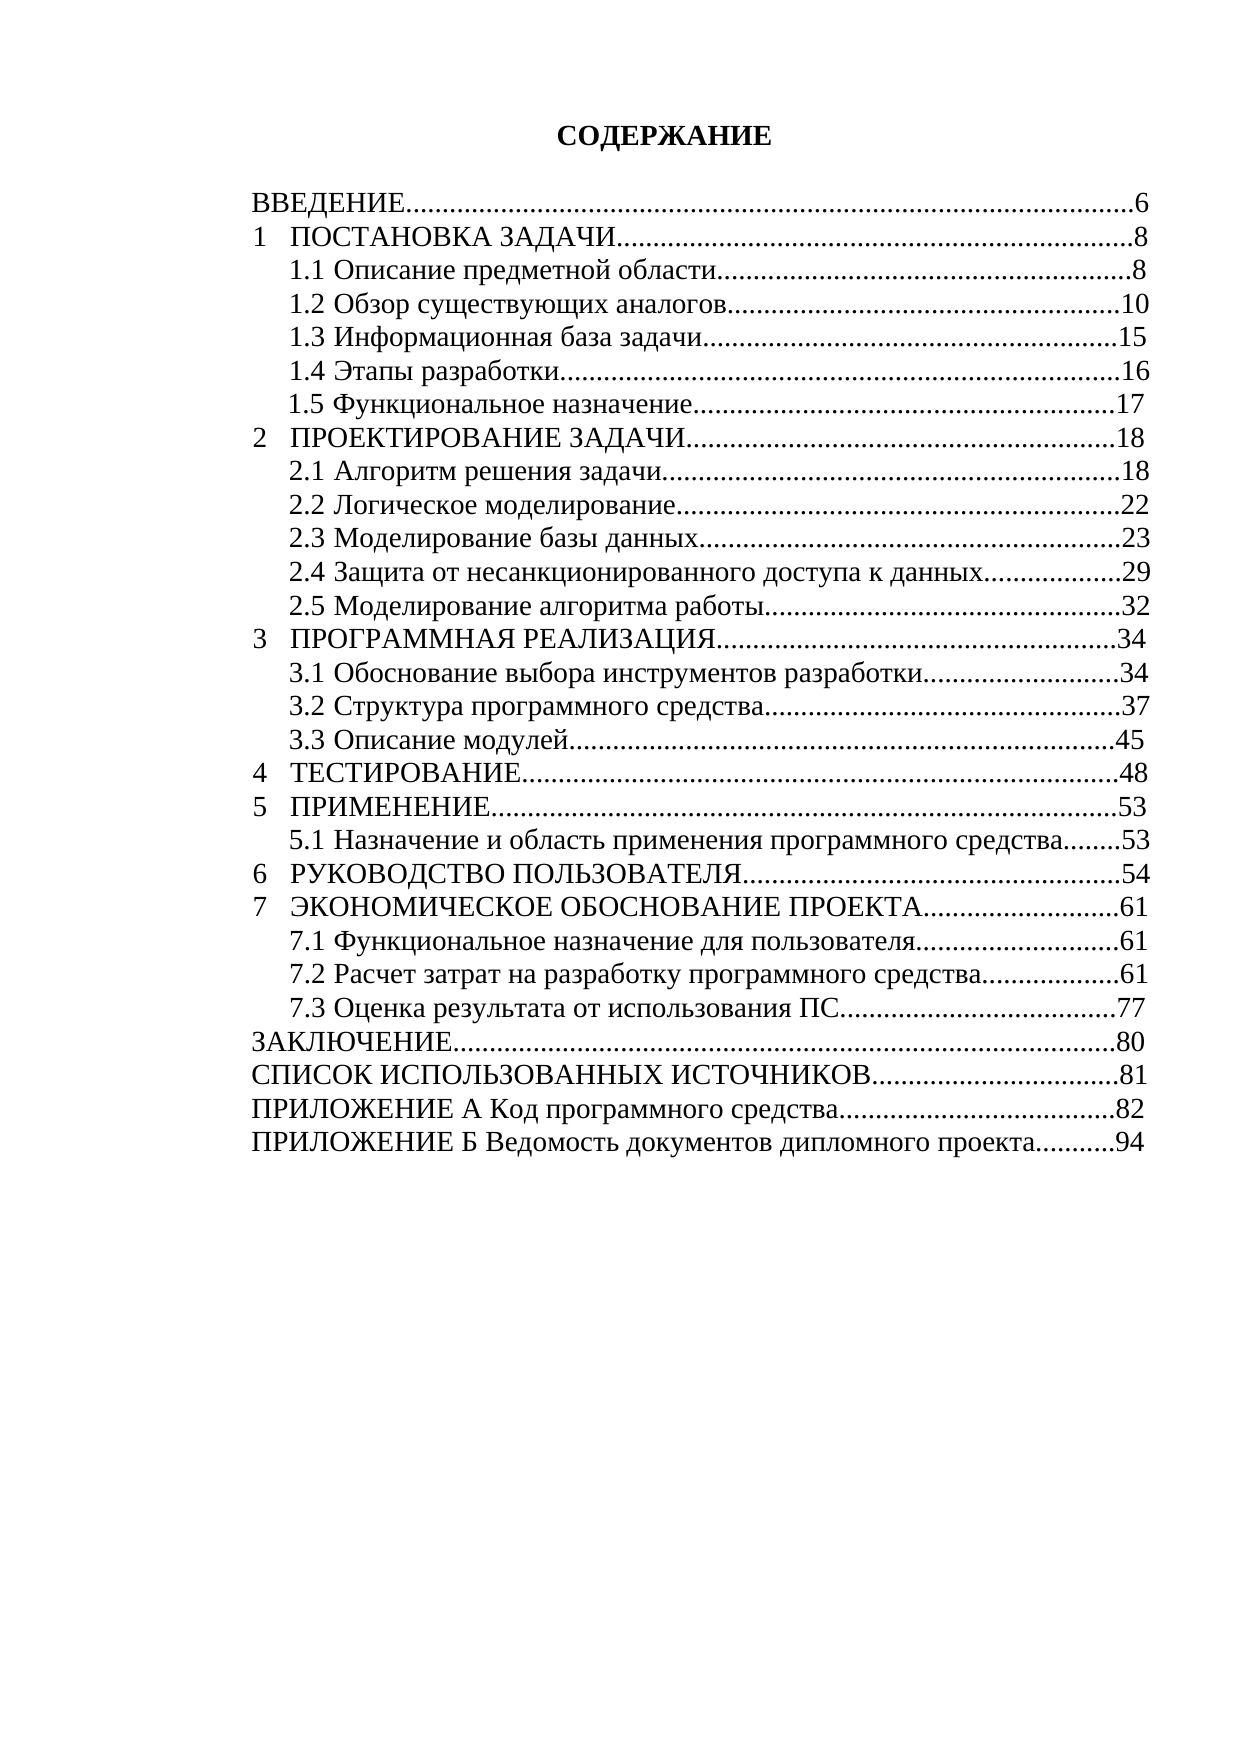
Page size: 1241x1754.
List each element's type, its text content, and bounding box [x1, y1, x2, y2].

list ТЕСТИРОВАНИЕ..................................................................................48 [252, 755, 1152, 789]
list Функциональное назначение..........................................................17 [287, 386, 1152, 420]
list Защита от несанкционированного доступа к данных...................29 [288, 554, 1152, 588]
list Оценка результата от использования ПС......................................77 [289, 990, 1152, 1024]
text ВВЕДЕНИЕ....................................................................................................6 [177, 185, 1152, 219]
list Назначение и область применения программного средства........53 [288, 822, 1152, 856]
list Моделирование базы данных..........................................................23 [288, 521, 1152, 554]
list ПОСТАНОВКА ЗАДАЧИ.......................................................................8 [252, 219, 1152, 252]
list Информационная база задачи.........................................................15 [288, 319, 1152, 353]
text СПИСОК ИСПОЛЬЗОВАННЫХ ИСТОЧНИКОВ..................................81 [177, 1057, 1152, 1091]
list Обзор существующих аналогов......................................................10 [288, 286, 1152, 319]
text ПРИЛОЖЕНИЕ Б Ведомость документов дипломного проекта...........94 [177, 1124, 1152, 1158]
text ЗАКЛЮЧЕНИЕ...........................................................................................80 [177, 1024, 1152, 1057]
list РУКОВОДСТВО ПОЛЬЗОВАТЕЛЯ....................................................54 [252, 856, 1152, 889]
list Расчет затрат на разработку программного средства...................61 [289, 957, 1152, 990]
list Логическое моделирование.............................................................22 [288, 487, 1152, 521]
list ПРИМЕНЕНИЕ......................................................................................53 [252, 789, 1152, 822]
list Структура программного средства.................................................37 [288, 688, 1152, 722]
text ПРИЛОЖЕНИЕ А Код программного средства......................................82 [177, 1091, 1152, 1124]
list Описание предметной области.........................................................8 [288, 252, 1152, 286]
text СОДЕРЖАНИЕ [177, 118, 1152, 152]
list Алгоритм решения задачи...............................................................18 [288, 453, 1152, 487]
list Обоснование выбора инструментов разработки...........................34 [288, 655, 1152, 688]
list Описание модулей...........................................................................45 [288, 722, 1152, 755]
list Этапы разработки.............................................................................16 [288, 353, 1152, 386]
list ПРОЕКТИРОВАНИЕ ЗАДАЧИ...........................................................18 [252, 420, 1152, 453]
list ЭКОНОМИЧЕСКОЕ ОБОСНОВАНИЕ ПРОЕКТА...........................61 [252, 889, 1152, 923]
list ПРОГРАММНАЯ РЕАЛИЗАЦИЯ.......................................................34 [252, 621, 1152, 655]
list Функциональное назначение для пользователя............................61 [289, 923, 1152, 957]
list Моделирование алгоритма работы.................................................32 [288, 588, 1152, 621]
